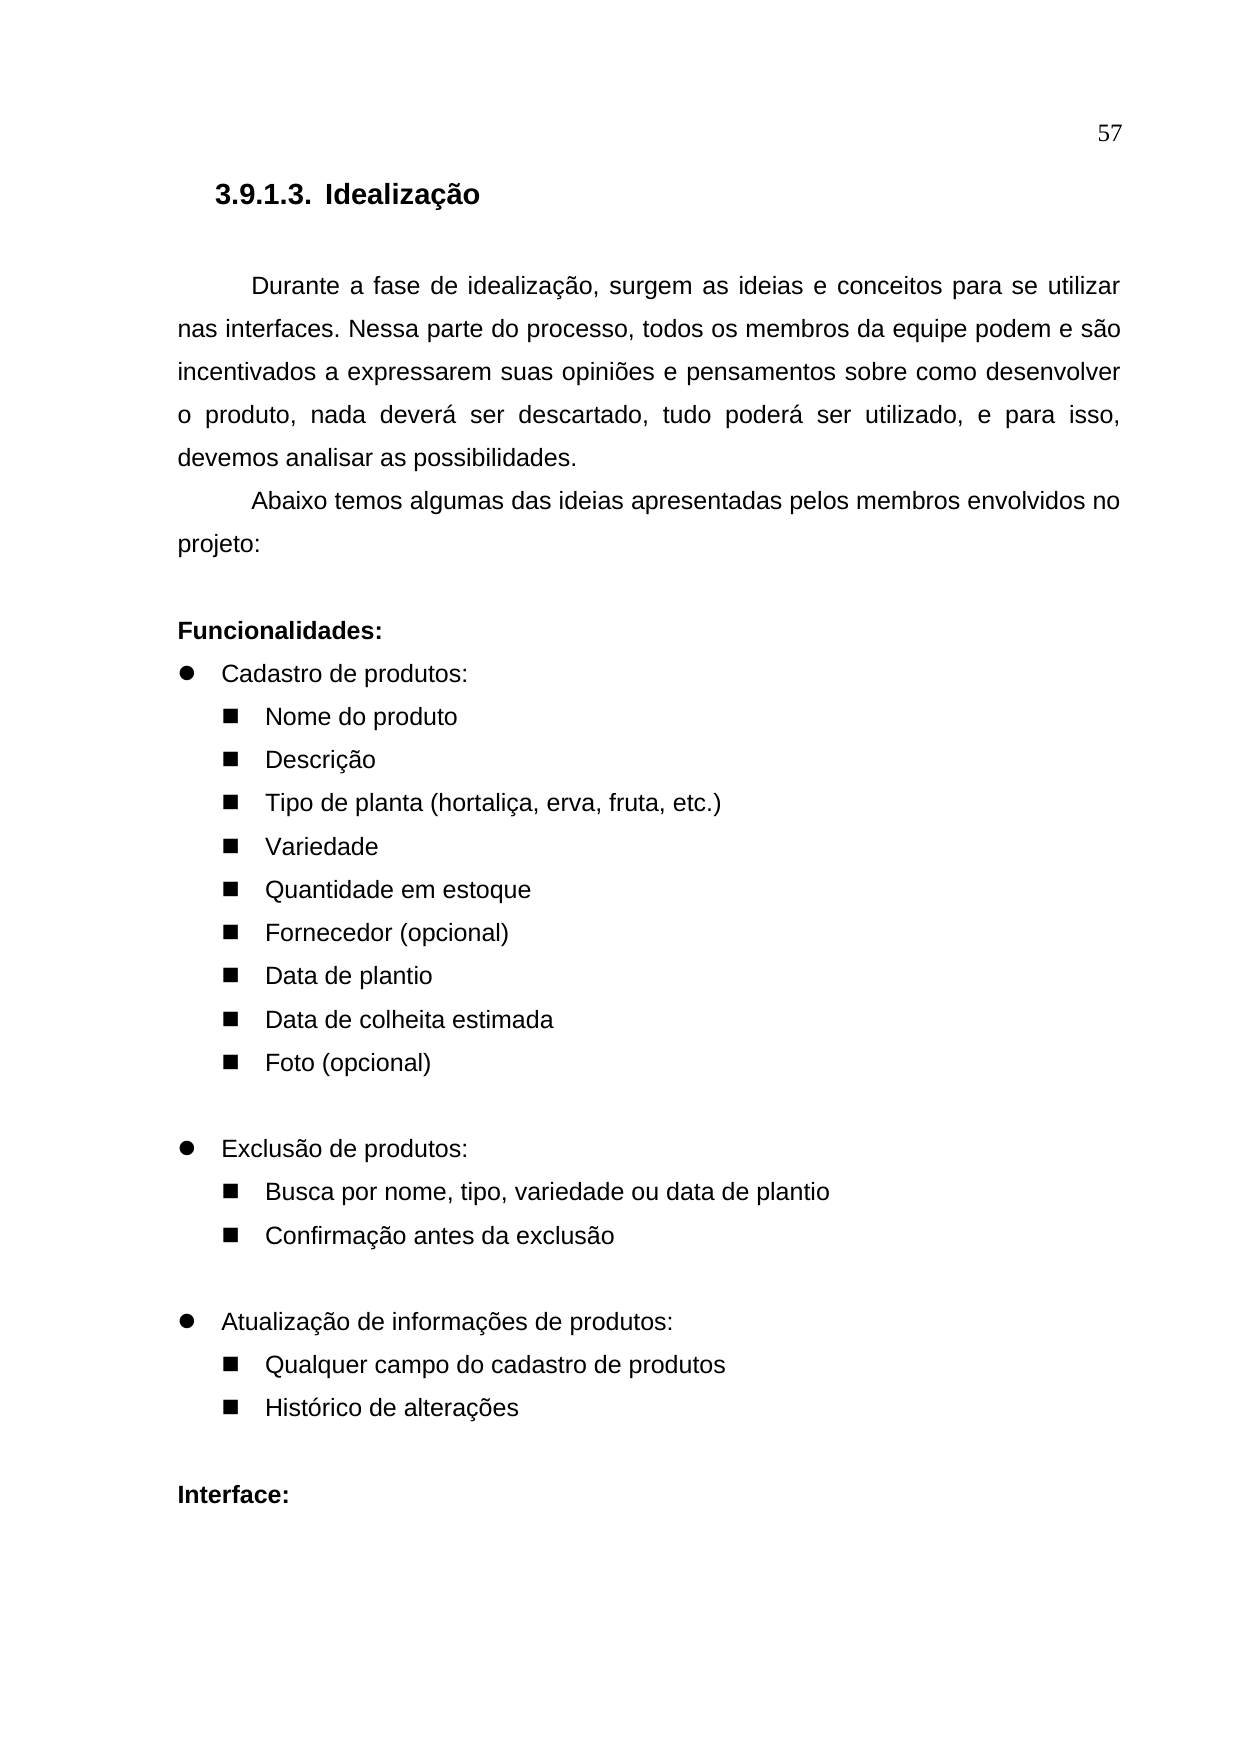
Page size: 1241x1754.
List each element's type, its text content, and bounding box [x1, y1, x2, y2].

list Exclusão de produtos: [177, 1134, 1122, 1163]
list Busca por nome, tipo, variedade ou data de plantio [221, 1177, 1122, 1206]
list Nome do produto [221, 702, 1122, 731]
list Atualização de informações de produtos: [177, 1307, 1122, 1336]
text Interface: [177, 1480, 1122, 1508]
list Qualquer campo do cadastro de produtos [221, 1350, 1122, 1379]
list Fornecedor (opcional) [221, 918, 1122, 947]
list Quantidade em estoque [221, 875, 1122, 904]
list Foto (opcional) [221, 1048, 1122, 1077]
text Funcionalidades: [177, 616, 1122, 644]
list Descrição [221, 745, 1122, 774]
list Data de colheita estimada [221, 1004, 1122, 1033]
list Tipo de planta (hortaliça, erva, fruta, etc.) [221, 788, 1122, 817]
subtitle Idealização [215, 177, 1122, 211]
list Histórico de alterações [221, 1393, 1122, 1422]
list Confirmação antes da exclusão [221, 1221, 1122, 1249]
text Durante a fase de idealização, surgem as ideias e conceitos para se utilizar nas interfaces. Nessa parte do processo, todos os membros da equipe podem e são incentivados a expressarem suas opiniões e pensamentos sobre como desenvolver o produto, nada deverá ser descartado, tudo poderá ser utilizado, e para isso, devemos analisar as possibilidades. [177, 271, 1122, 472]
list Cadastro de produtos: [177, 659, 1122, 688]
list Data de plantio [221, 961, 1122, 990]
list Variedade [221, 832, 1122, 861]
text Abaixo temos algumas das ideias apresentadas pelos membros envolvidos no projeto: [177, 486, 1122, 558]
